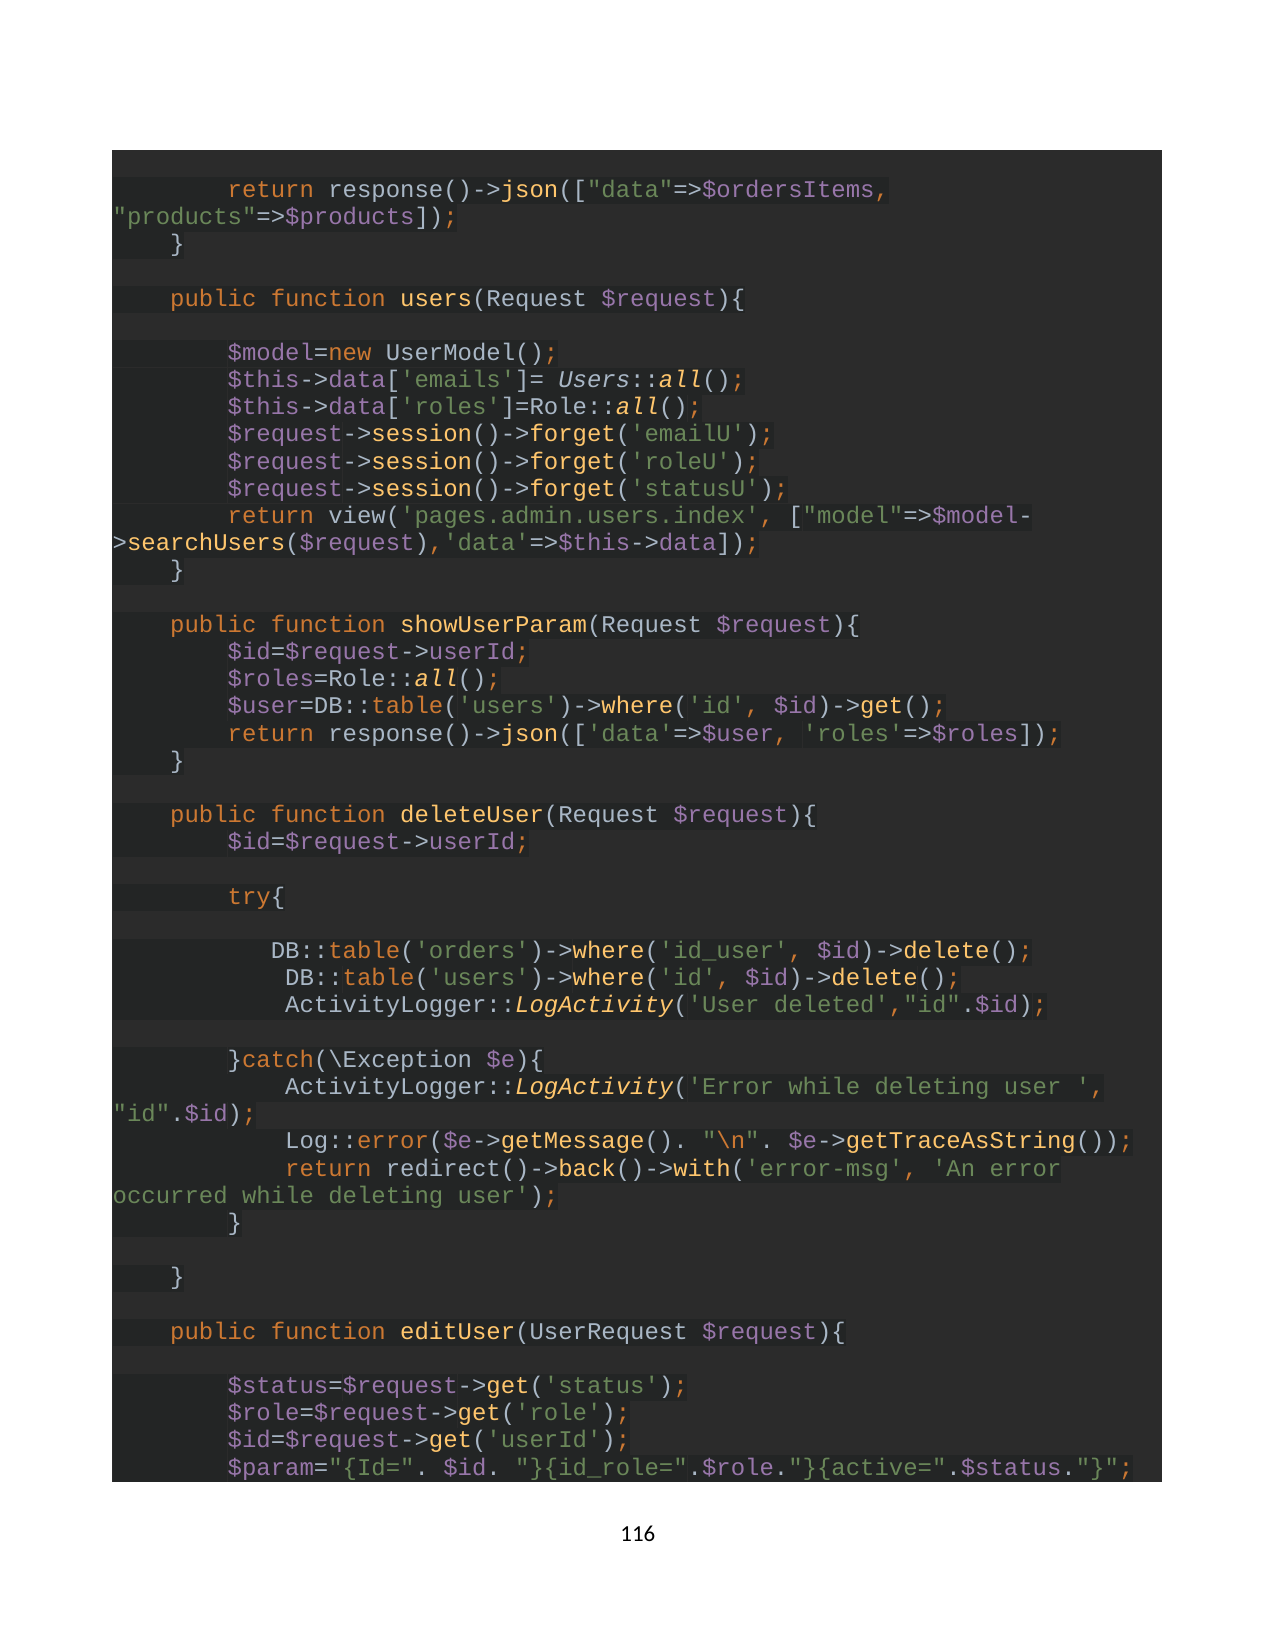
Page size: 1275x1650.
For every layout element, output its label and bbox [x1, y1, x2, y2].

text [112, 150, 1162, 1482]
